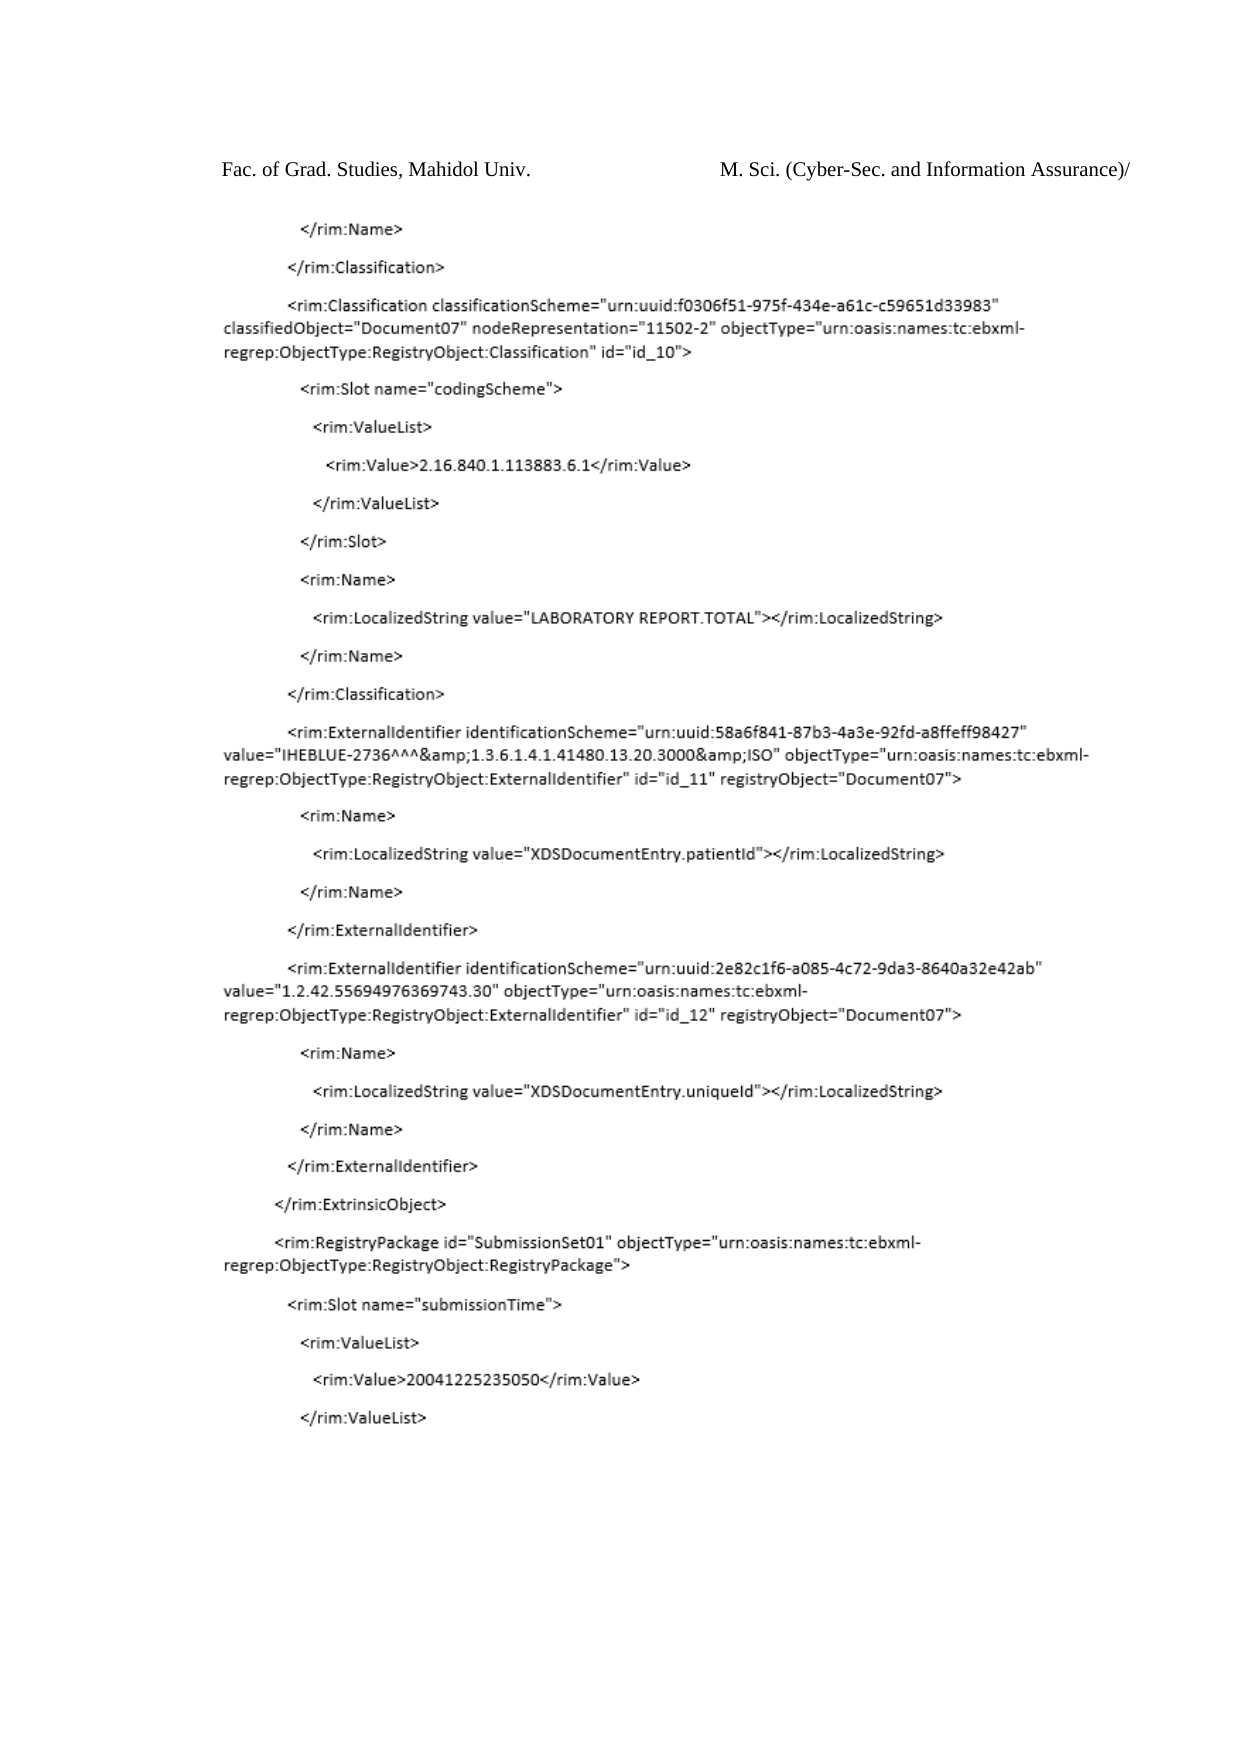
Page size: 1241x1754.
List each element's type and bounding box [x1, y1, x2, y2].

picture [221, 221, 1103, 1435]
